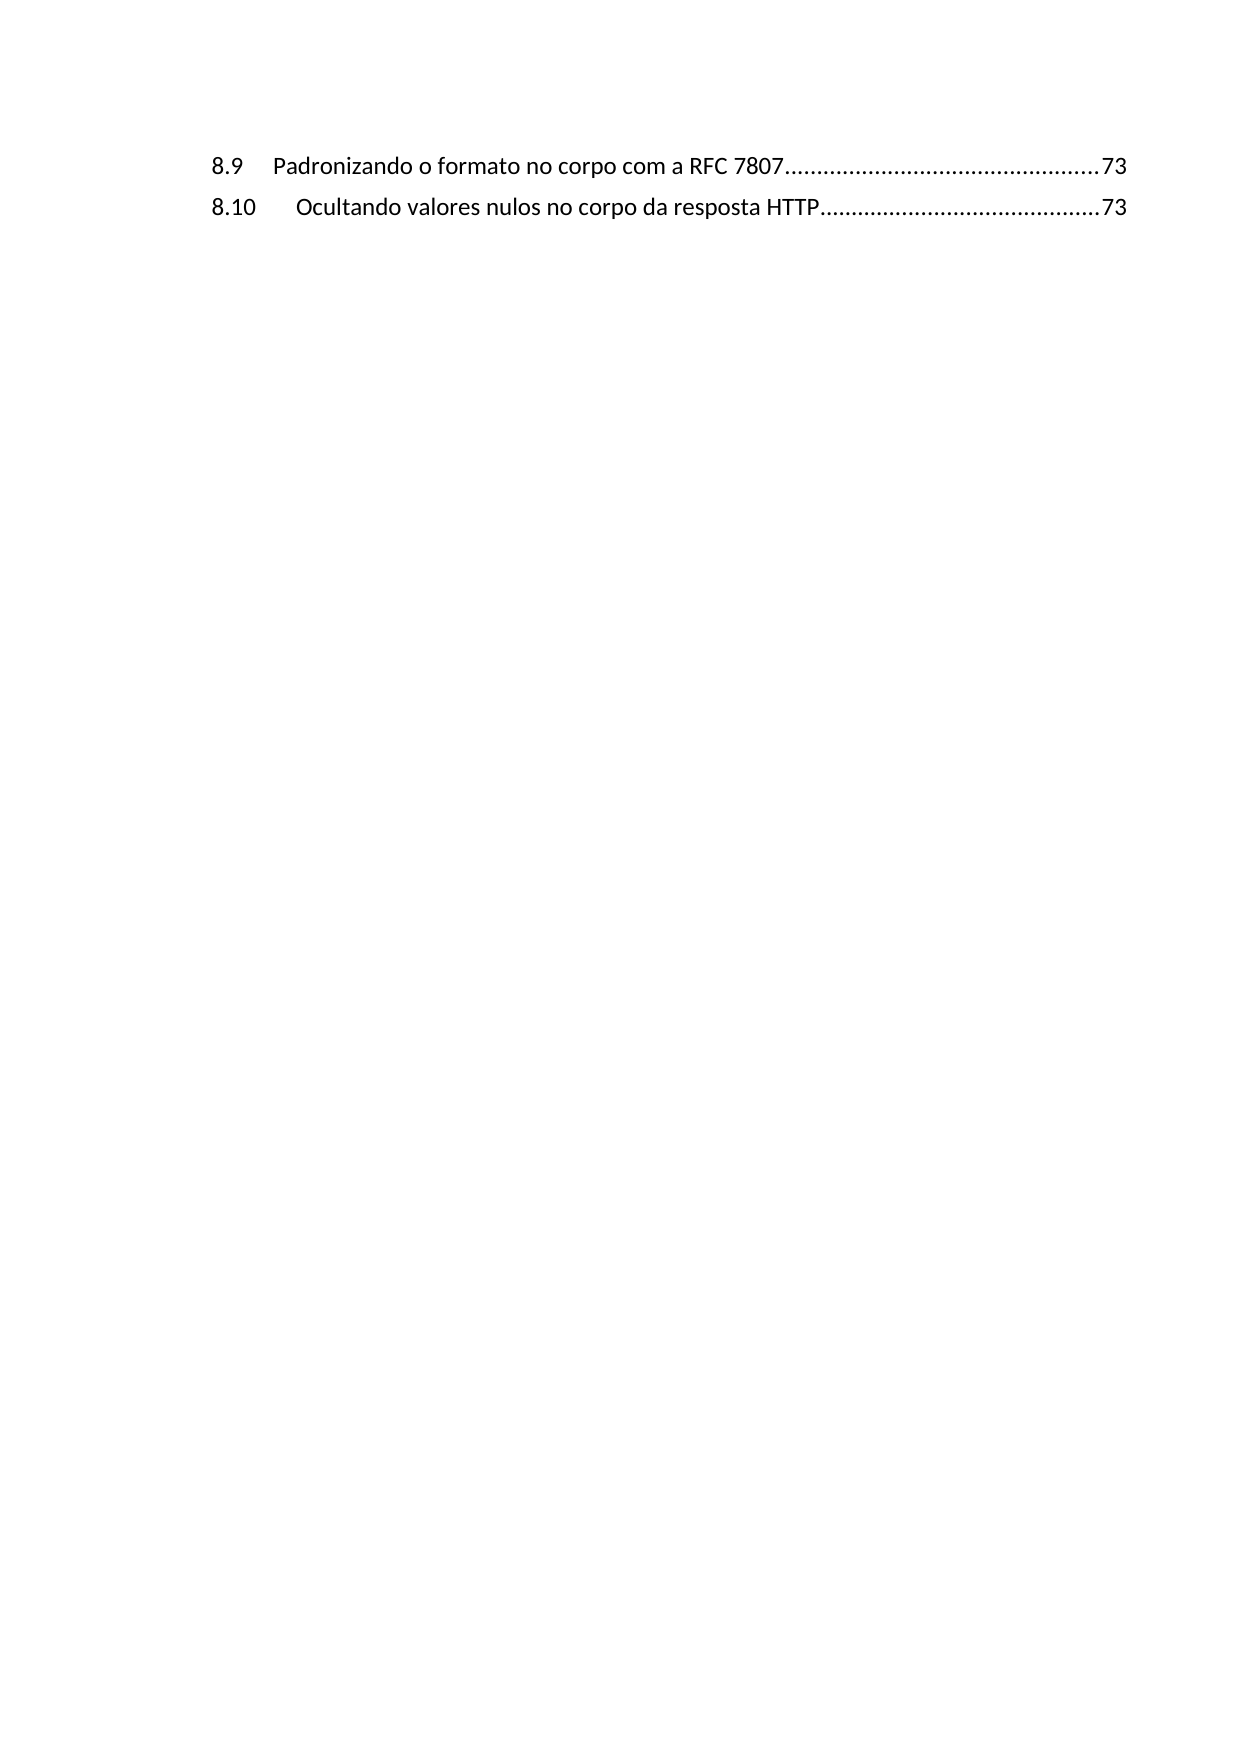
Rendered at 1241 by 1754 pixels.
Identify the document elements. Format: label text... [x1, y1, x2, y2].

text 8.9 Padronizando o formato no corpo com a RFC 7807 73 [137, 150, 1128, 181]
text 8.10 Ocultando valores nulos no corpo da resposta HTTP 73 [137, 191, 1128, 221]
